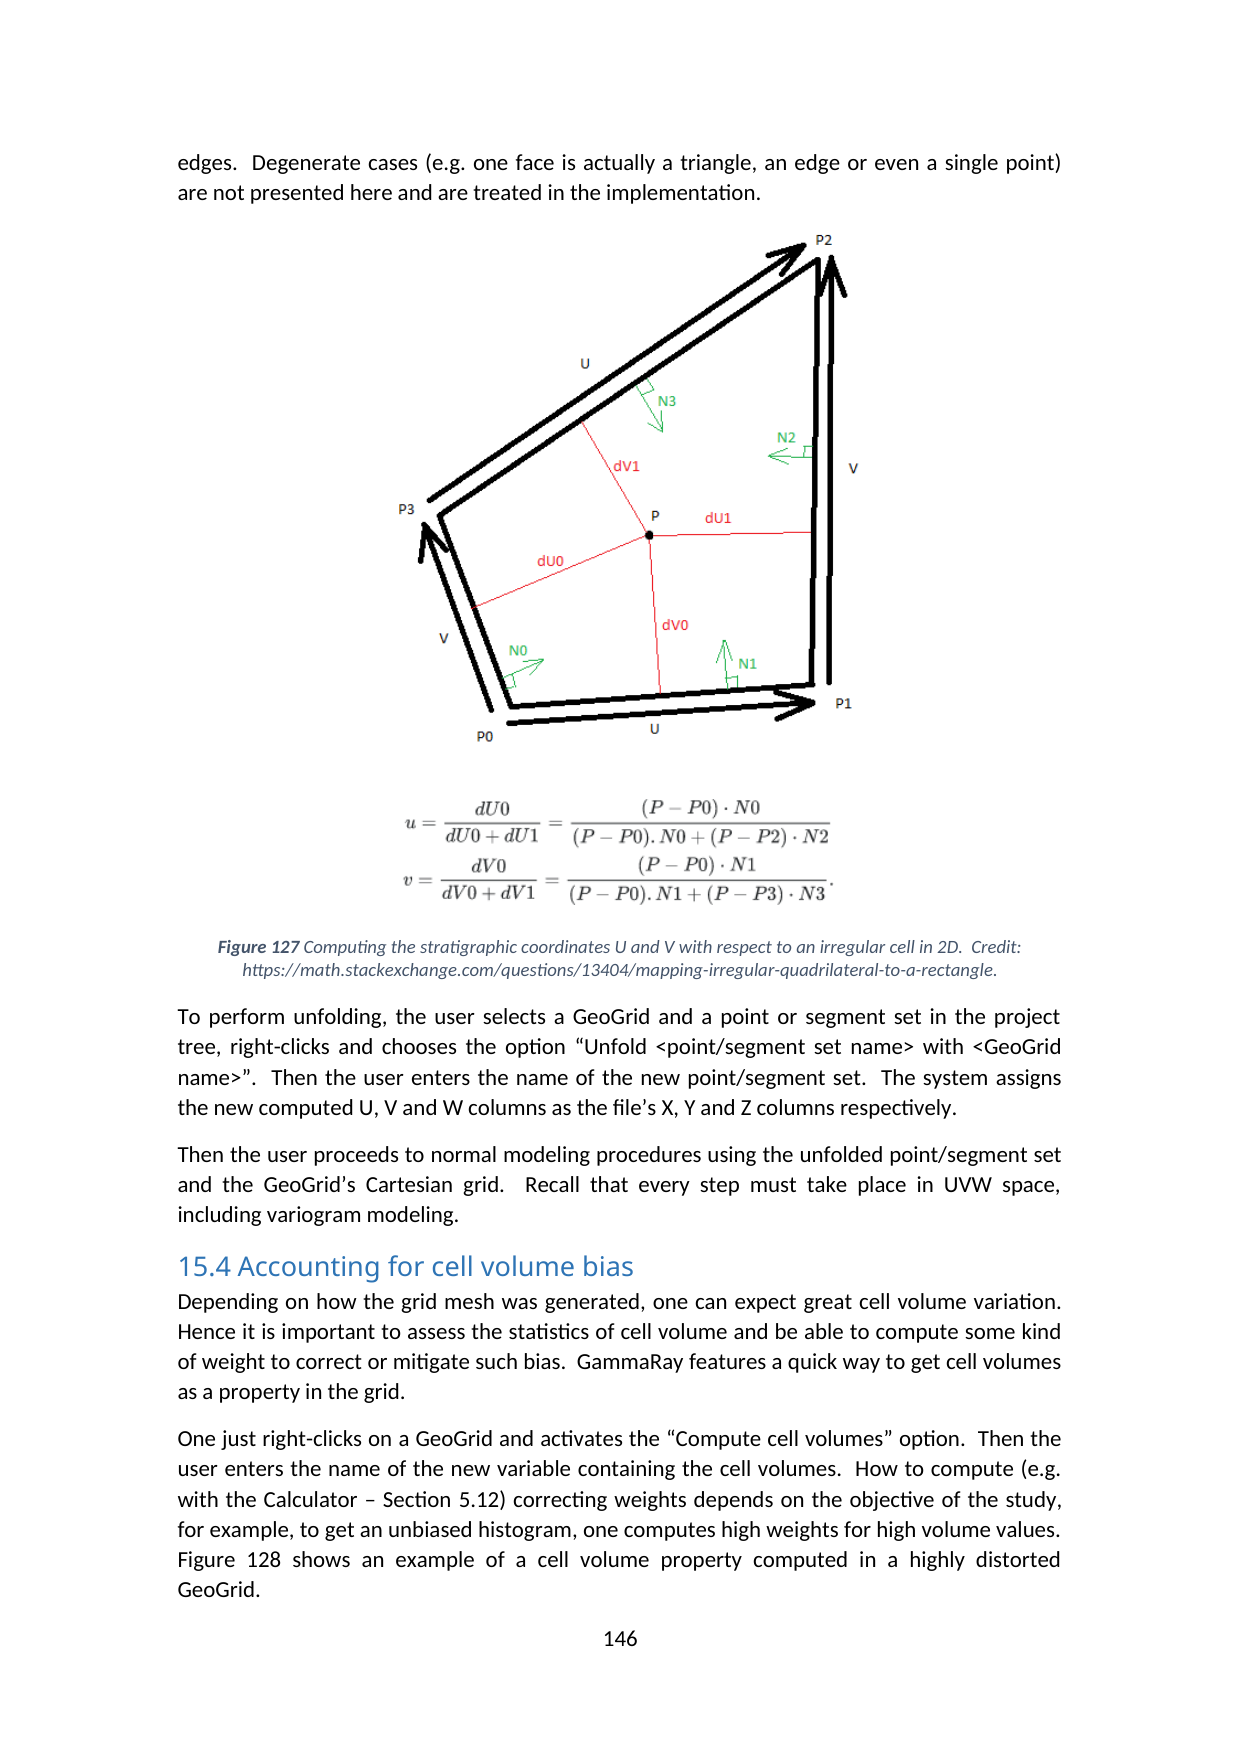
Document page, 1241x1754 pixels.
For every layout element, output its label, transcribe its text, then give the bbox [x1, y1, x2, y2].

text Figure 127 Computing the stratigraphic coordinates U and V with respect to an irregular cell in 2D. Credit: https://math.stackexchange.com/questions/13404/mapping-irregular-quadrilateral-to-a-rectangle. [177, 936, 1063, 981]
text Then the user proceeds to normal modeling procedures using the unfolded point/segment set and the GeoGrid’s Cartesian grid. Recall that every step must take place in UVW space, including variogram modeling. [177, 1140, 1063, 1228]
picture [381, 786, 859, 917]
text One just right-clicks on a GeoGrid and activates the “Compute cell volumes” option. Then the user enters the name of the new variable containing the cell volumes. How to compute (e.g. with the Calculator – Section 5.11) correcting weights depends on the objective of the study, for example, to get an unbiased histogram, one computes high weights for high volume values. Figure 114 shows an example of a cell volume property computed in a highly distorted GeoGrid. [177, 1424, 1063, 1603]
picture [365, 224, 875, 768]
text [177, 148, 1063, 206]
subtitle Accounting for cell volume bias [177, 1247, 1063, 1284]
text Depending on how the grid mesh was generated, one can expect great cell volume variation. Hence it is important to assess the statistics of cell volume and be able to compute some kind of weight to correct or mitigate such bias. GammaRay features a quick way to get cell volumes as a property in the grid. [177, 1287, 1063, 1406]
text To perform unfolding, the user selects a GeoGrid and a point or segment set in the project tree, right-clicks and chooses the option “Unfold <point/segment set name> with <GeoGrid name>”. Then the user enters the name of the new point/segment set. The system assigns the new computed U, V and W columns as the file’s X, Y and Z columns respectively. [177, 1002, 1063, 1121]
